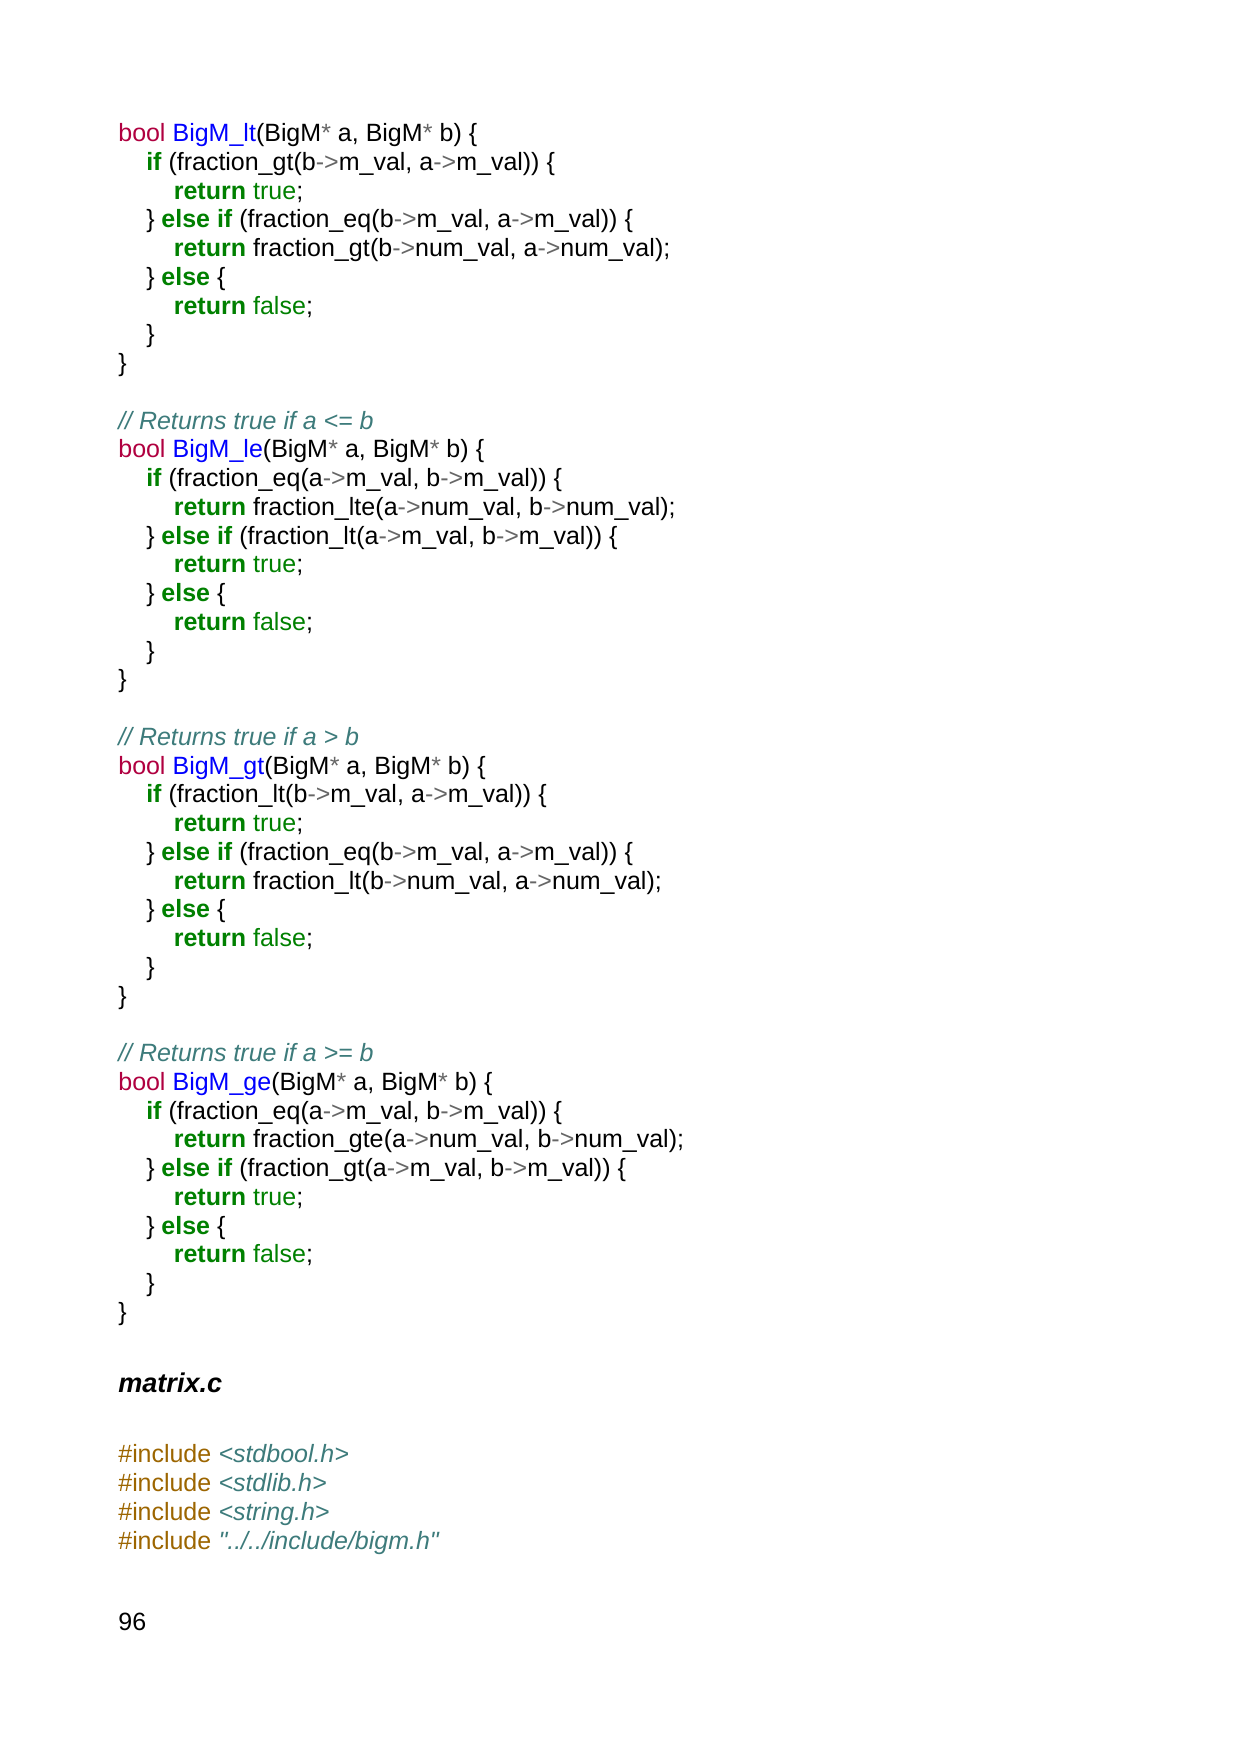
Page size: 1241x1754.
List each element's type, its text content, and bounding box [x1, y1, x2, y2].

text } [118, 981, 1122, 1009]
text } [118, 1297, 1122, 1326]
text if (fraction_eq(a->m_val, b->m_val)) { [118, 463, 1122, 492]
text } else { [118, 262, 1122, 291]
text } else if (fraction_eq(b->m_val, a->m_val)) { [118, 204, 1122, 233]
text bool BigM_lt(BigM* a, BigM* b) { [118, 118, 1122, 147]
text return fraction_lte(a->num_val, b->num_val); [118, 492, 1122, 521]
text } else { [118, 1211, 1122, 1239]
text return true; [118, 176, 1122, 204]
text if (fraction_gt(b->m_val, a->m_val)) { [118, 147, 1122, 176]
text return false; [118, 1239, 1122, 1268]
text } else if (fraction_gt(a->m_val, b->m_val)) { [118, 1153, 1122, 1182]
text // Returns true if a >= b [118, 1038, 1122, 1067]
text return fraction_gte(a->num_val, b->num_val); [118, 1124, 1122, 1153]
text } else { [118, 894, 1122, 923]
text return fraction_gt(b->num_val, a->num_val); [118, 233, 1122, 262]
text return true; [118, 1182, 1122, 1211]
text bool BigM_ge(BigM* a, BigM* b) { [118, 1067, 1122, 1096]
text return true; [118, 549, 1122, 578]
text if (fraction_lt(b->m_val, a->m_val)) { [118, 779, 1122, 808]
text } [118, 664, 1122, 693]
text } else { [118, 578, 1122, 607]
text if (fraction_eq(a->m_val, b->m_val)) { [118, 1096, 1122, 1124]
text } [118, 348, 1122, 377]
text #include <stdlib.h> [118, 1468, 1122, 1497]
text return false; [118, 923, 1122, 952]
text } [118, 636, 1122, 664]
text } [118, 1268, 1122, 1297]
text // Returns true if a > b [118, 722, 1122, 751]
subtitle matrix.c [118, 1367, 1122, 1398]
text return fraction_lt(b->num_val, a->num_val); [118, 866, 1122, 894]
text return false; [118, 607, 1122, 636]
text } [118, 319, 1122, 348]
text return false; [118, 291, 1122, 319]
text } [118, 952, 1122, 981]
text #include <stdbool.h> [118, 1439, 1122, 1468]
text #include <string.h> [118, 1497, 1122, 1526]
text return true; [118, 808, 1122, 837]
text // Returns true if a <= b [118, 406, 1122, 434]
text #include "../../include/bigm.h" [118, 1526, 1122, 1554]
text } else if (fraction_eq(b->m_val, a->m_val)) { [118, 837, 1122, 866]
text } else if (fraction_lt(a->m_val, b->m_val)) { [118, 521, 1122, 549]
text bool BigM_gt(BigM* a, BigM* b) { [118, 751, 1122, 779]
text bool BigM_le(BigM* a, BigM* b) { [118, 434, 1122, 463]
